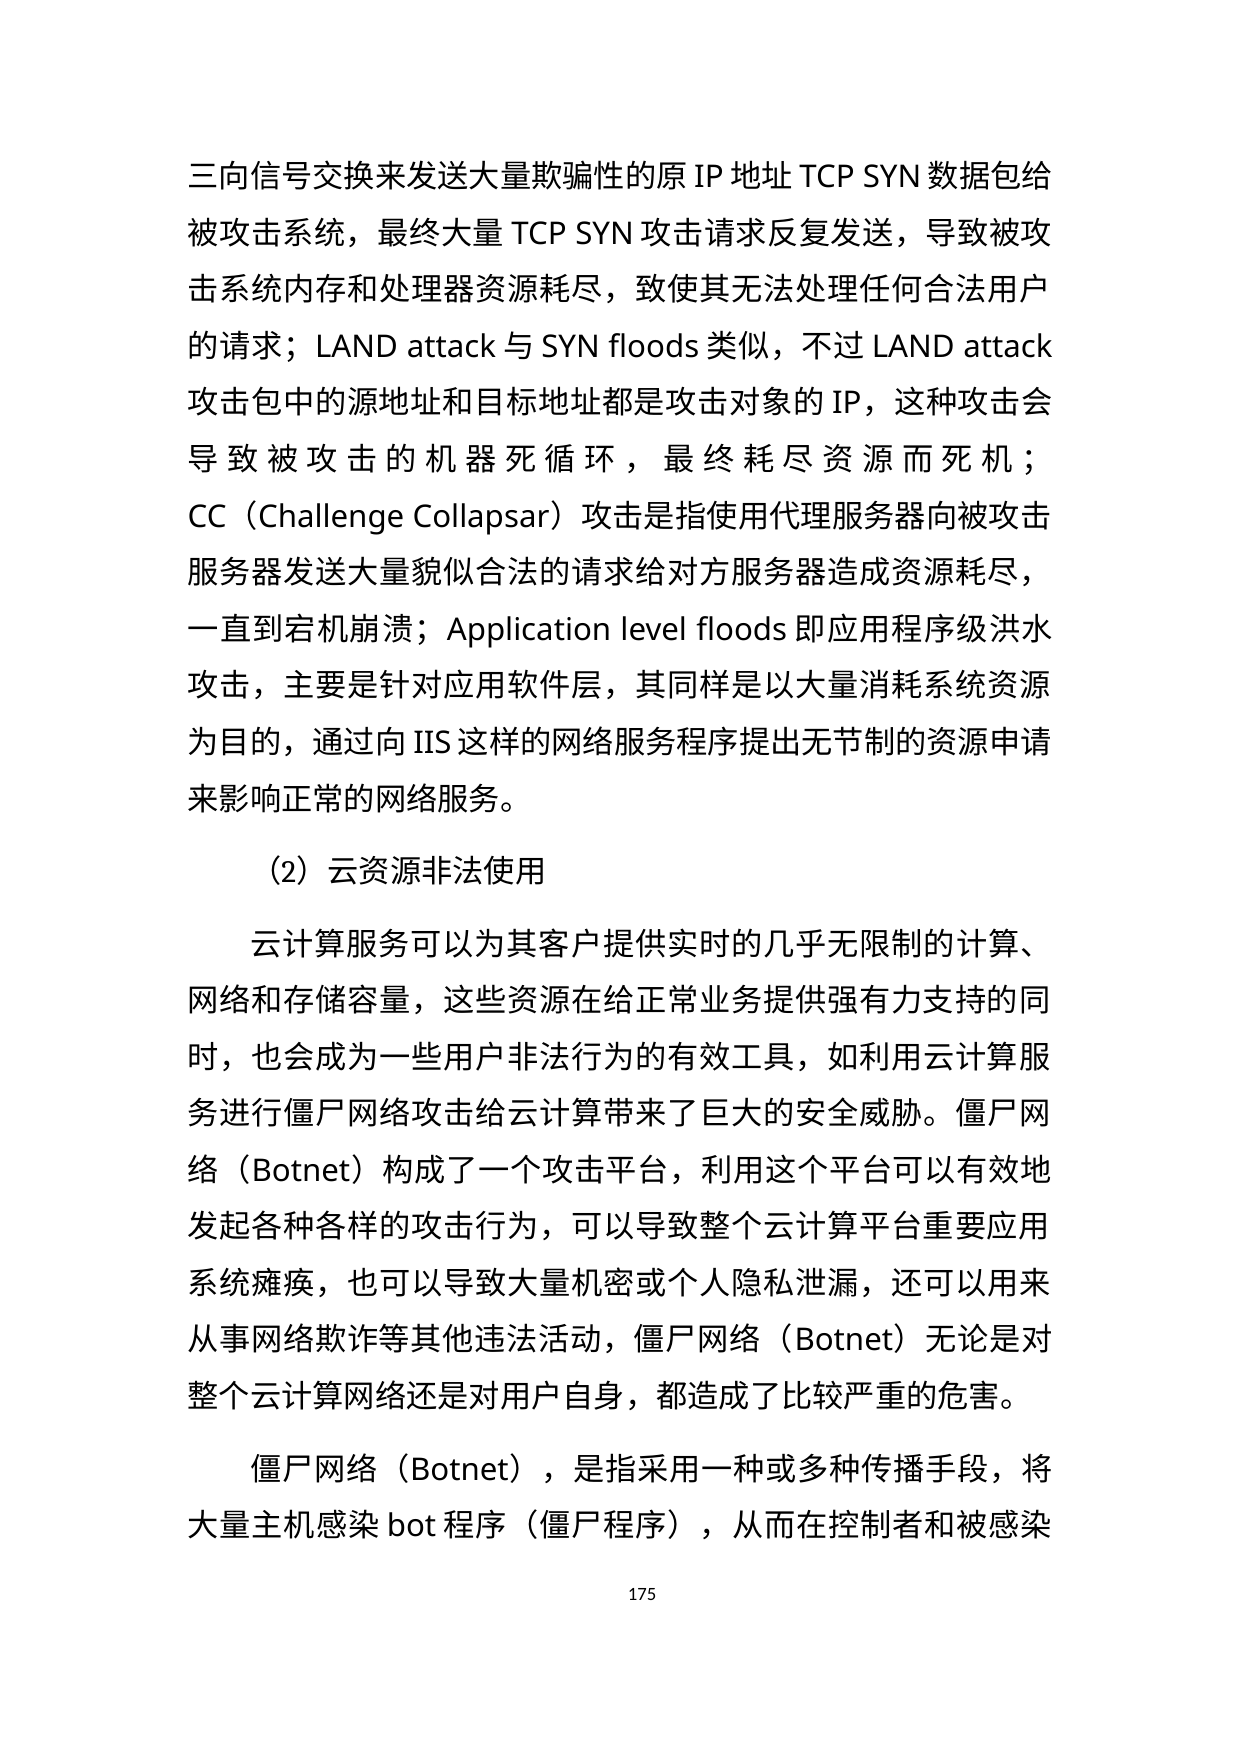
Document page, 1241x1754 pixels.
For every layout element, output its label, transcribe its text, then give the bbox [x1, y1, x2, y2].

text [187, 151, 1053, 819]
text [187, 1444, 1053, 1546]
text 云计算服务可以为其客户提供实时的几乎无限制的计算、网络和存储容量，这些资源在给正常业务提供强有力支持的同时，也会成为一些用户非法行为的有效工具，如利用云计算服务进行僵尸网络攻击给云计算带来了巨大的安全威胁。僵尸网络（Botnet）构成了一个攻击平台，利用这个平台可以有效地发起各种各样的攻击行为，可以导致整个云计算平台重要应用系统瘫痪，也可以导致大量机密或个人隐私泄漏，还可以用来从事网络欺诈等其他违法活动，僵尸网络（Botnet）无论是对整个云计算网络还是对用户自身，都造成了比较严重的危害。 [187, 919, 1053, 1416]
subtitle （2）云资源非法使用 [187, 846, 1053, 892]
